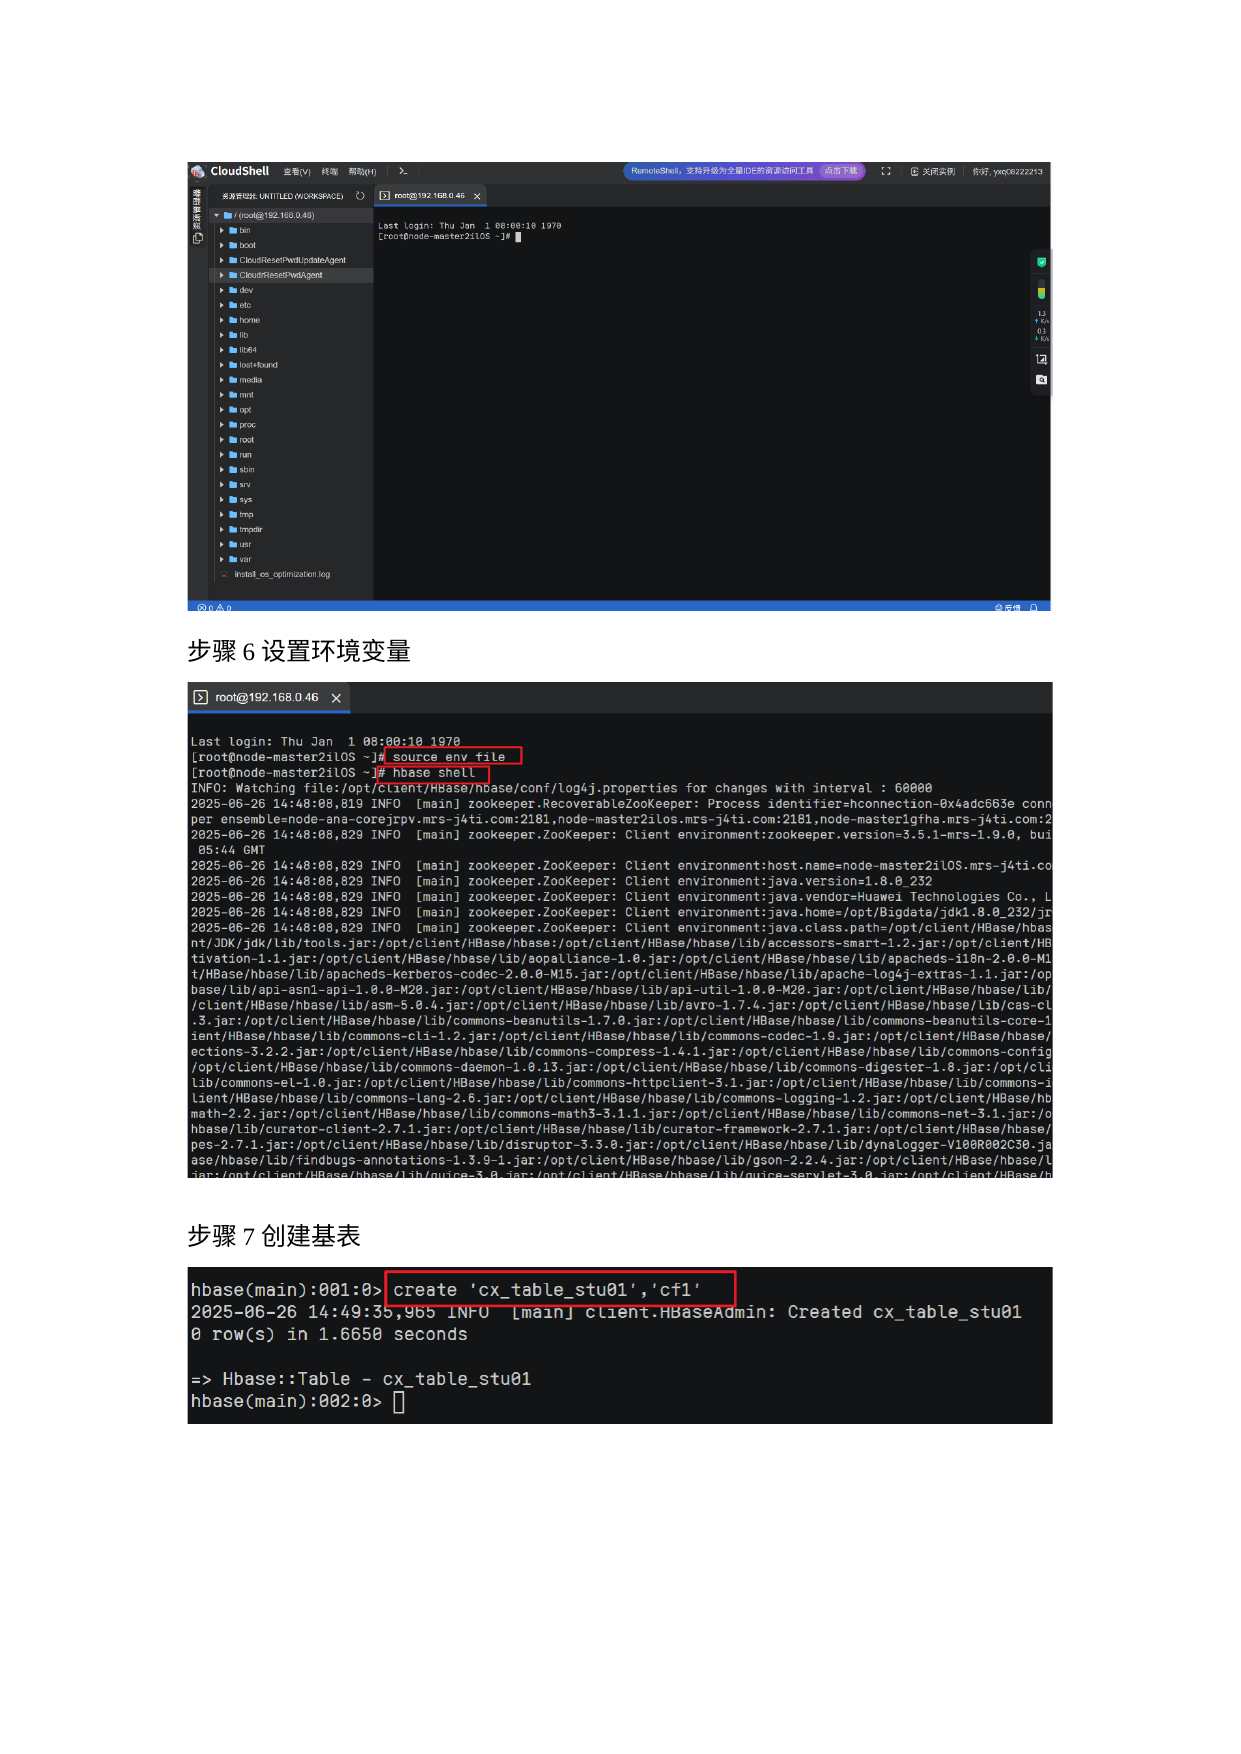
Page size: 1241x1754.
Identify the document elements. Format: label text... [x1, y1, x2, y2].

picture [187, 682, 1053, 1178]
picture [187, 162, 1053, 611]
text 步骤6 设置环境变量 [187, 617, 1053, 682]
text 步骤7 创建基表 [187, 1202, 1053, 1267]
picture [187, 1267, 1053, 1424]
